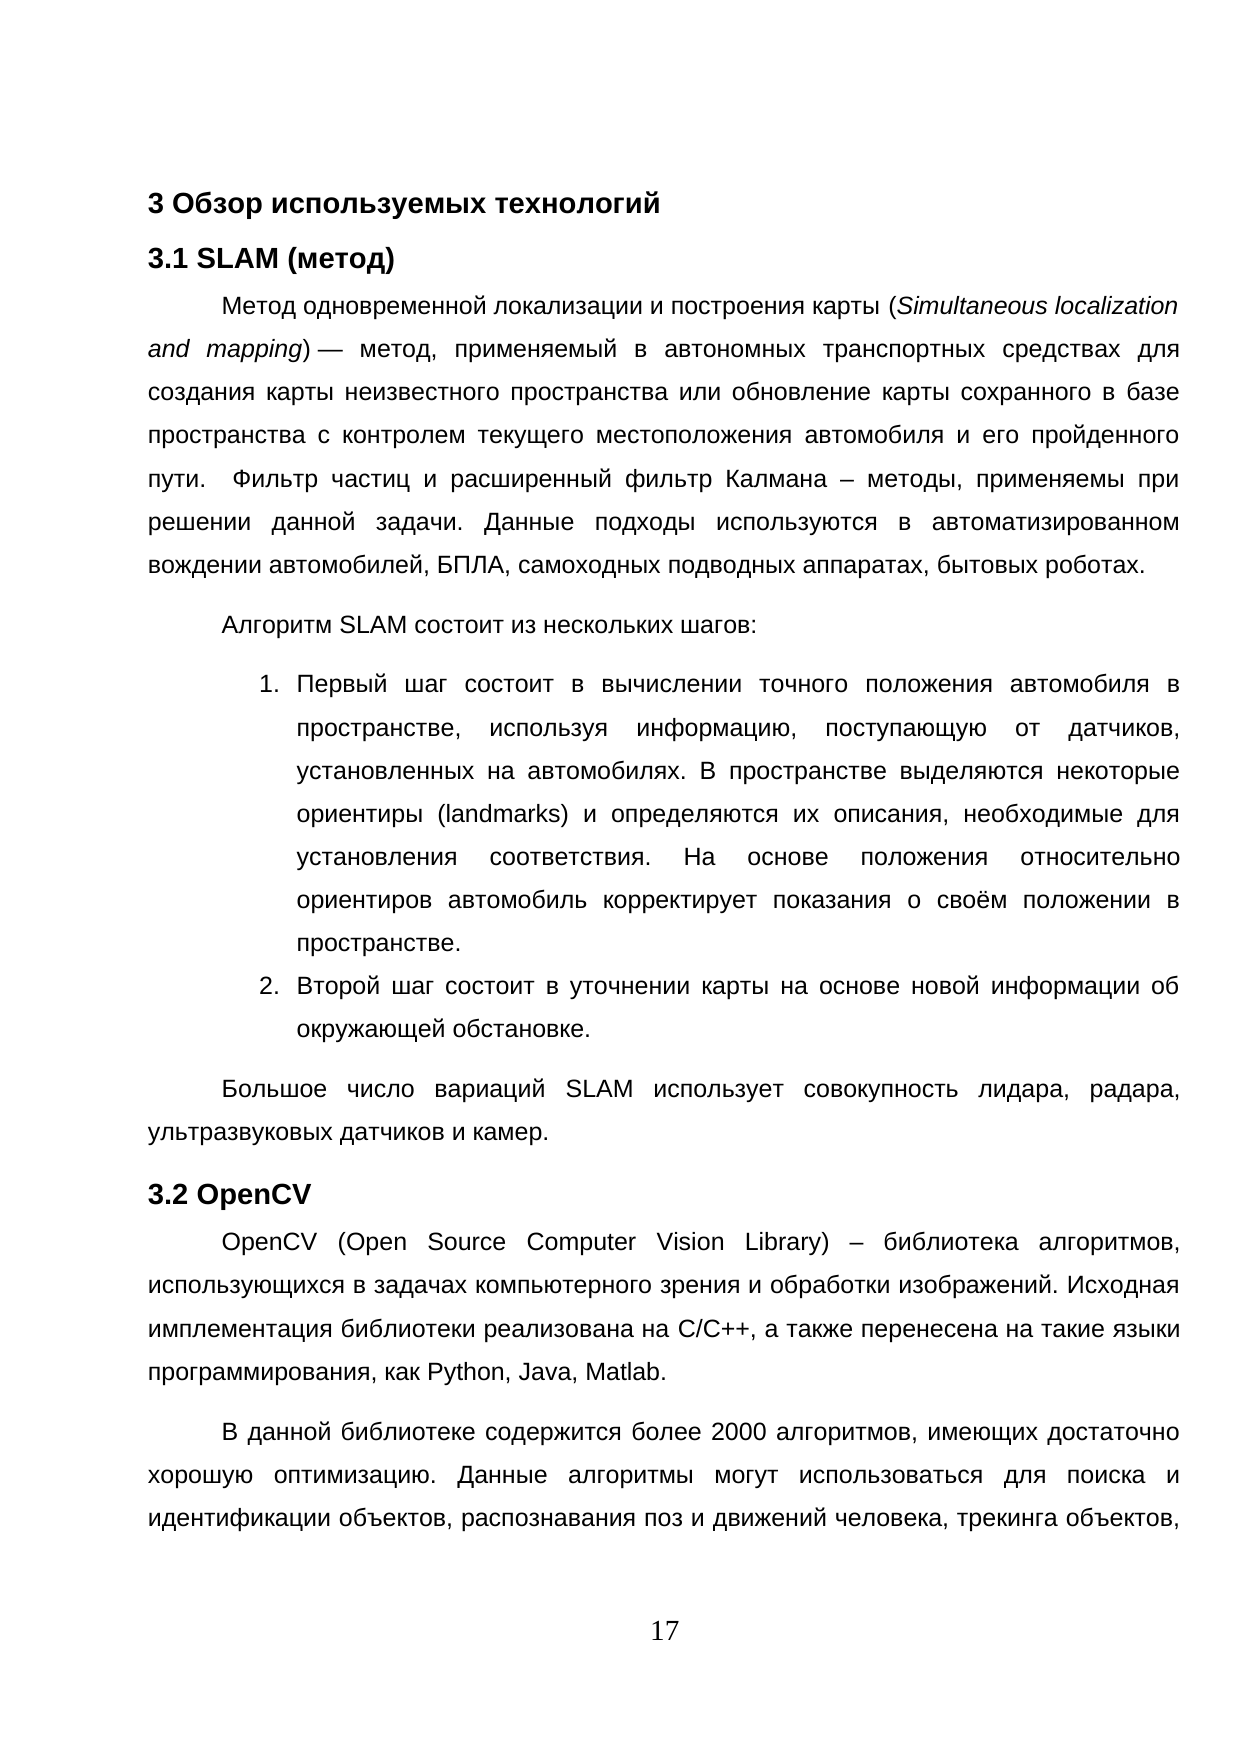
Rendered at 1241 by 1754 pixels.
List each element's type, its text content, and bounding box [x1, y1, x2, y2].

text Метод одновременной локализации и построения карты (Simultaneous localization and mapping) — метод, применяемый в автономных транспортных средствах для создания карты неизвестного пространства или обновление карты сохранного в базе пространства с контролем текущего местоположения автомобиля и его пройденного пути. Фильтр частиц и расширенный фильтр Калмана – методы, применяемы при решении данной задачи. Данные подходы используются в автоматизированном вождении автомобилей, БПЛА, самоходных подводных аппаратах, бытовых роботах. [148, 291, 1181, 578]
text Большое число вариаций SLAM использует совокупность лидара, радара, ультразвуковых датчиков и камер. [148, 1074, 1181, 1146]
subtitle 3.2 OpenCV [148, 1177, 1181, 1211]
subtitle 3.1 SLAM (метод) [148, 241, 1181, 274]
text Алгоритм SLAM состоит из нескольких шагов: [148, 609, 1181, 638]
list Второй шаг состоит в уточнении карты на основе новой информации об окружающей обстановке. [259, 971, 1181, 1043]
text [148, 1417, 1181, 1532]
list Первый шаг состоит в вычислении точного положения автомобиля в пространстве, используя информацию, поступающую от датчиков, установленных на автомобилях. В пространстве выделяются некоторые ориентиры (landmarks) и определяются их описания, необходимые для установления соответствия. На основе положения относительно ориентиров автомобиль корректирует показания о своём положении в пространстве. [259, 669, 1181, 957]
text OpenCV (Open Source Computer Vision Library) – библиотека алгоритмов, использующихся в задачах компьютерного зрения и обработки изображений. Исходная имплементация библиотеки реализована на C/C++, а также перенесена на такие языки программирования, как Python, Java, Matlab. [148, 1227, 1181, 1386]
subtitle 3 Обзор используемых технологий [148, 186, 1181, 220]
